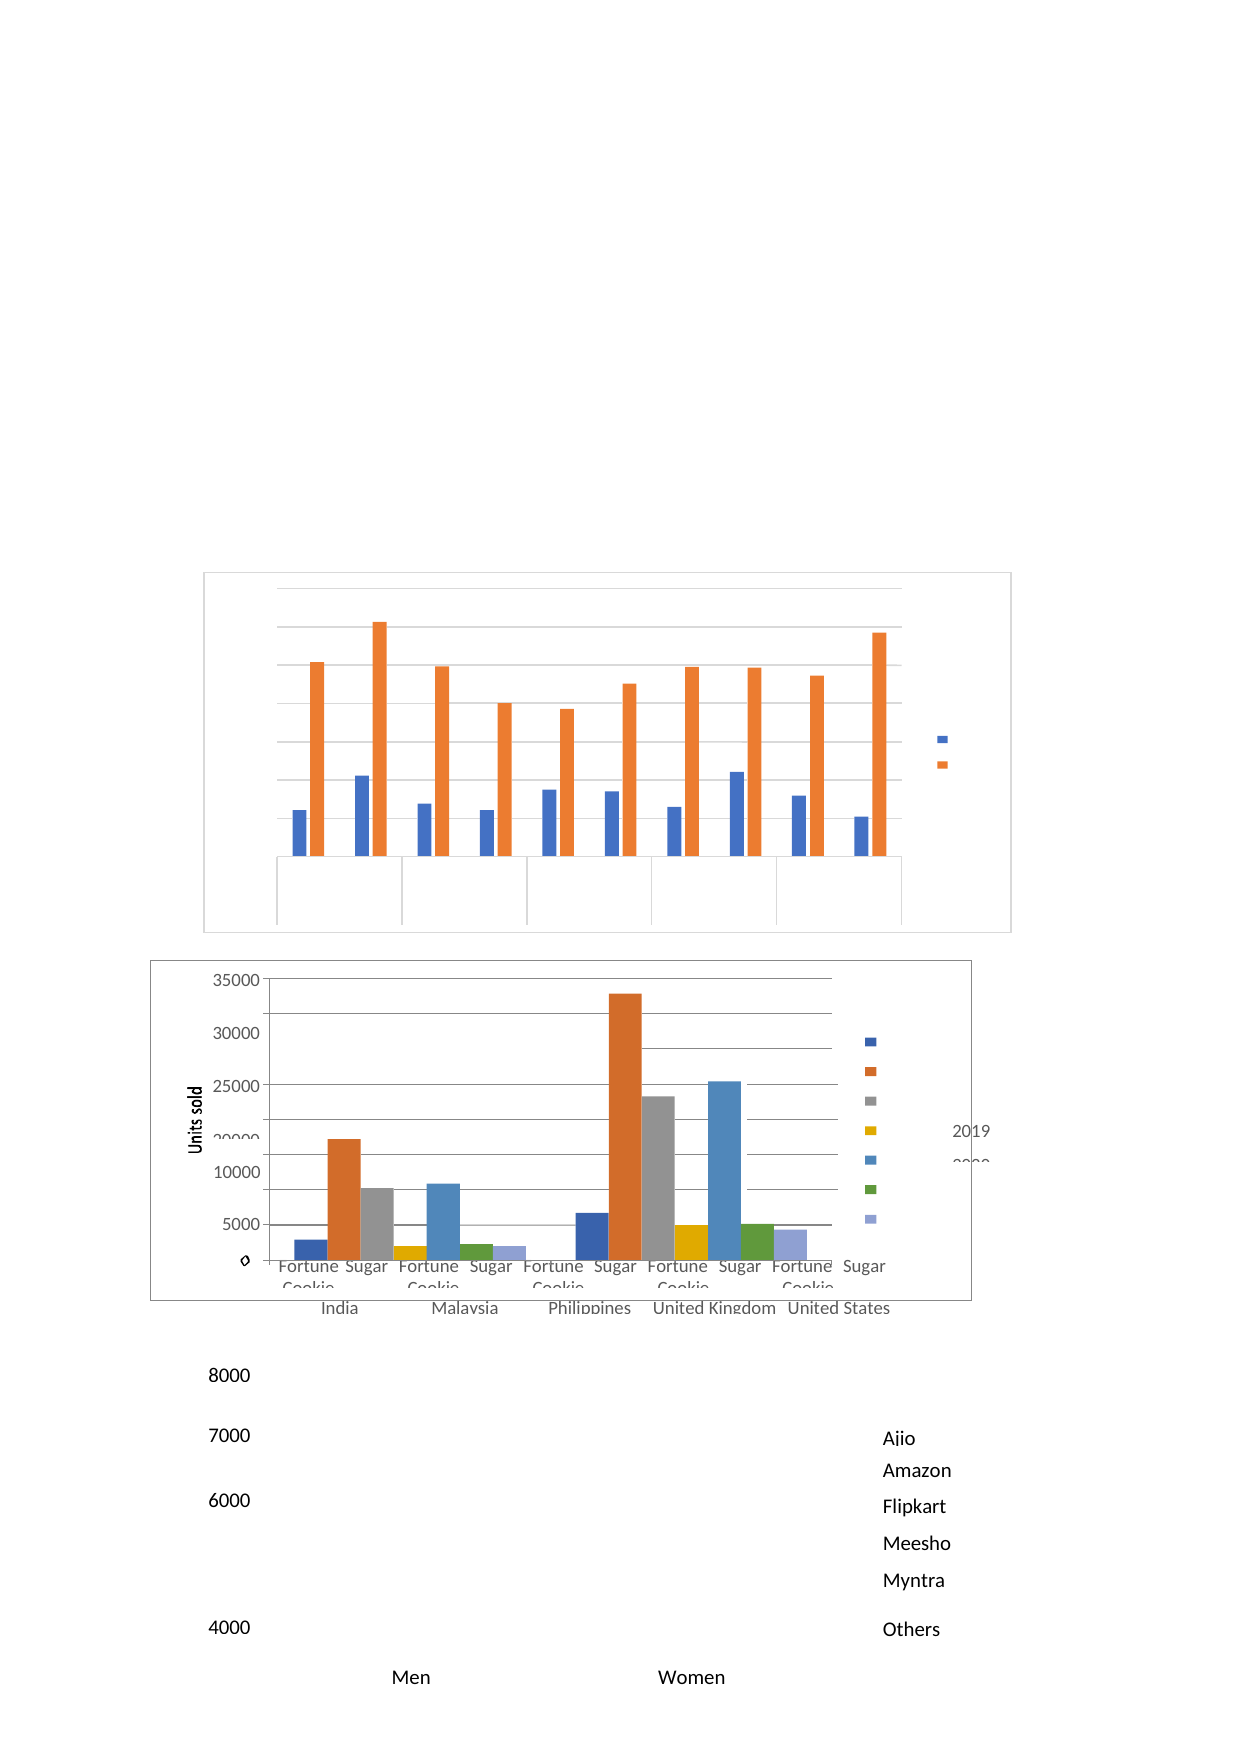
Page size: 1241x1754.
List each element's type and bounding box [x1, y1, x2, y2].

picture [187, 1087, 202, 1153]
